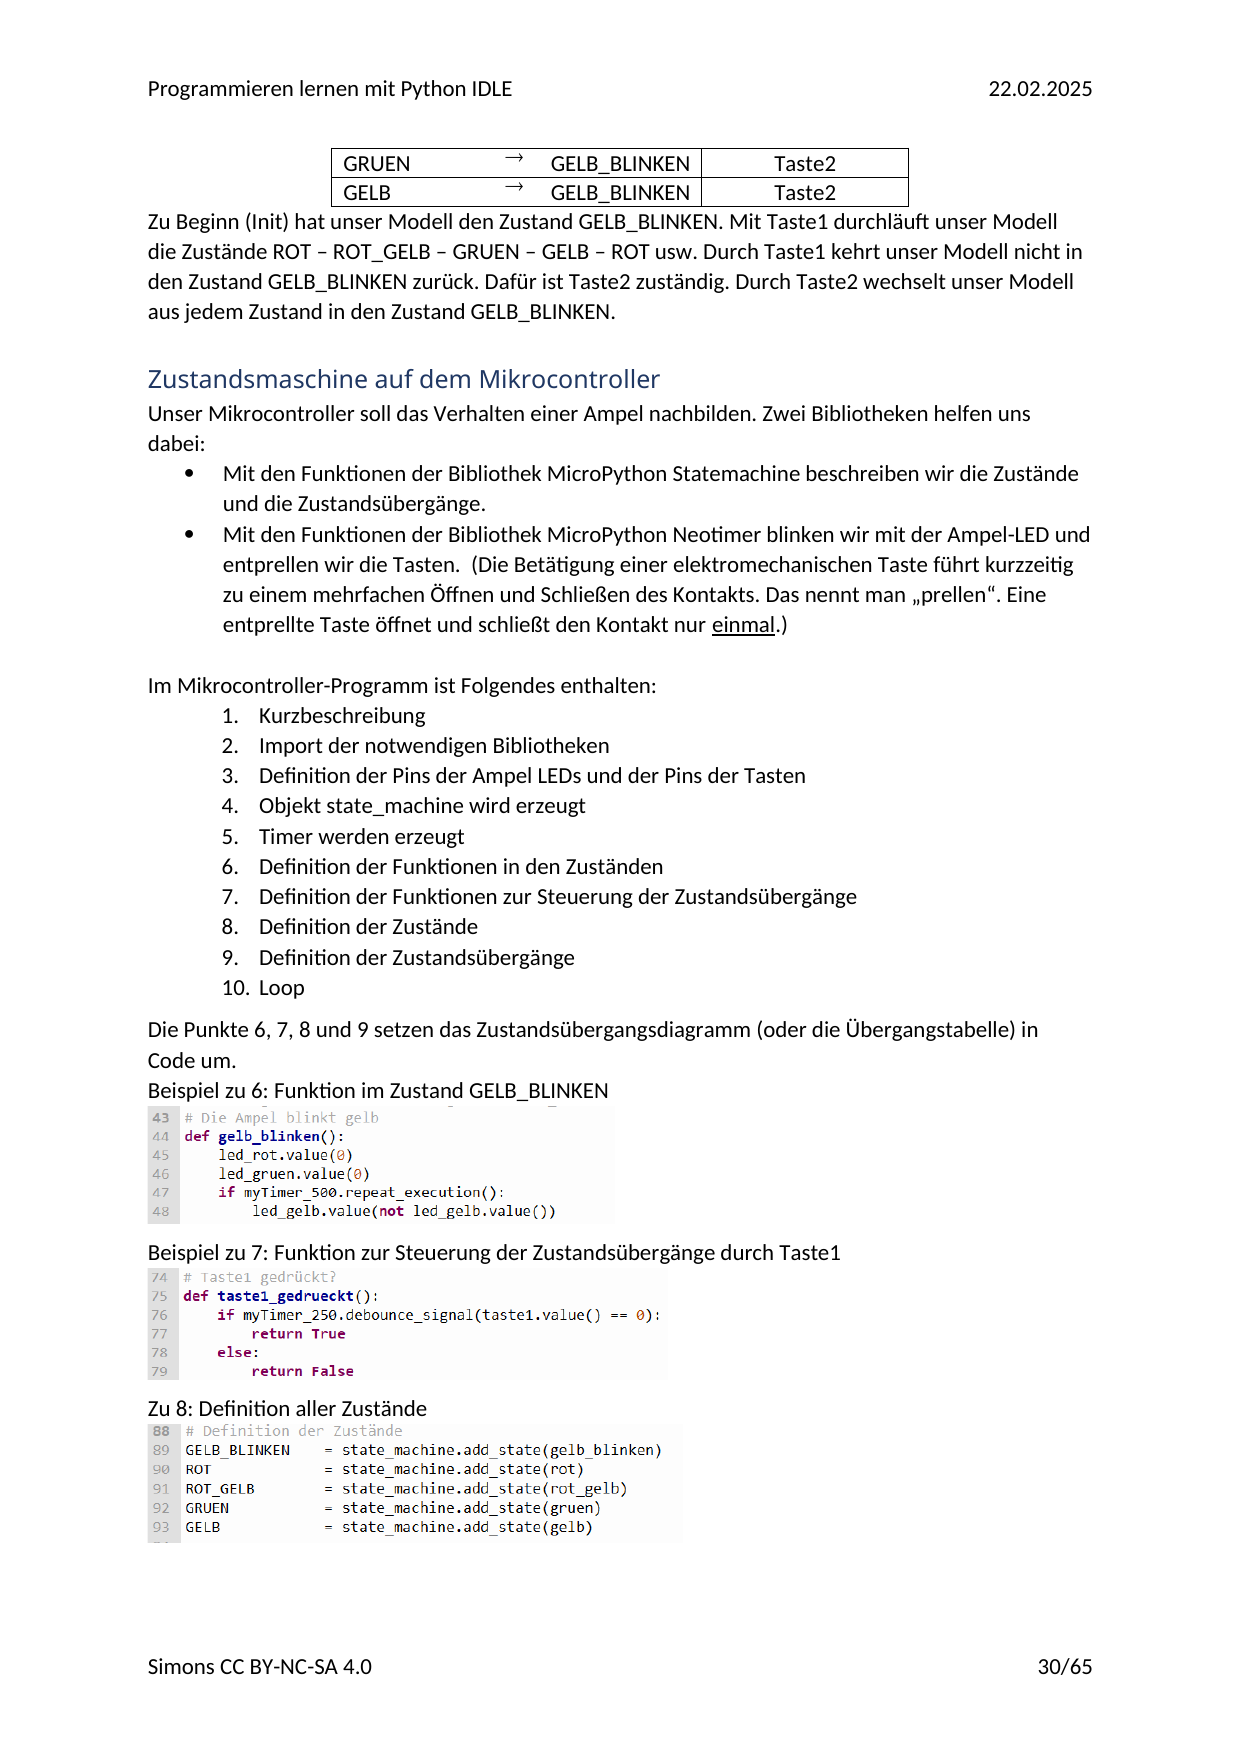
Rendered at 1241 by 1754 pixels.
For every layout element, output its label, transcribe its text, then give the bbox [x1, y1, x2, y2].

list Definition der Zustandsübergänge [221, 943, 1092, 971]
text Beispiel zu 7: Funktion zur Steuerung der Zustandsübergänge durch Taste1 [148, 1238, 1092, 1266]
list Objekt state_machine wird erzeugt [221, 792, 1092, 819]
text Zu Beginn (Init) hat unser Modell den Zustand GELB_BLINKEN. Mit Taste1 durchläuft unser Modell die Zustände ROT – ROT_GELB – GRUEN – GELB – ROT usw. Durch Taste1 kehrt unser Modell nicht in den Zustand GELB_BLINKEN zurück. Dafür ist Taste2 zuständig. Durch Taste2 wechselt unser Modell aus jedem Zustand in den Zustand GELB_BLINKEN. [148, 207, 1092, 326]
table_cell GELB [332, 178, 494, 206]
list Kurzbeschreibung [221, 701, 1092, 729]
table_cell [494, 178, 539, 206]
table_cell GELB_BLINKEN [539, 149, 701, 177]
list Timer werden erzeugt [221, 822, 1092, 850]
table_cell [494, 149, 539, 177]
text Zu 8: Definition aller Zustände [148, 1394, 1092, 1422]
list Definition der Zustände [221, 912, 1092, 940]
text Im Mikrocontroller-Programm ist Folgendes enthalten: [148, 671, 1092, 699]
text Beispiel zu 6: Funktion im Zustand GELB_BLINKEN [148, 1076, 1092, 1104]
text Die Punkte 6, 7, 8 und 9 setzen das Zustandsübergangsdiagramm (oder die Übergangstabelle) in Code um. [148, 1016, 1092, 1074]
table_cell Taste2 [702, 149, 908, 177]
picture [147, 1424, 684, 1543]
picture [147, 1268, 669, 1380]
list Mit den Funktionen der Bibliothek MicroPython Statemachine beschreiben wir die Zustände und die Zustandsübergänge. [185, 459, 1092, 517]
list Mit den Funktionen der Bibliothek MicroPython Neotimer blinken wir mit der Ampel-LED und entprellen wir die Tasten. (Die Betätigung einer elektromechanischen Taste führt kurzzeitig zu einem mehrfachen Öffnen und Schließen des Kontakts. Das nennt man „prellen“. Eine entprellte Taste öffnet und schließt den Kontakt nur einmal.) [185, 520, 1092, 638]
text Unser Mikrocontroller soll das Verhalten einer Ampel nachbilden. Zwei Bibliotheken helfen uns dabei: [148, 399, 1092, 457]
list Definition der Funktionen in den Zuständen [221, 852, 1092, 880]
list Definition der Pins der Ampel LEDs und der Pins der Tasten [221, 761, 1092, 789]
picture [147, 1106, 616, 1224]
table_cell Taste2 [702, 178, 908, 206]
list Import der notwendigen Bibliotheken [221, 731, 1092, 759]
list Loop [221, 973, 1092, 1001]
list Definition der Funktionen zur Steuerung der Zustandsübergänge [221, 882, 1092, 910]
subtitle Zustandsmaschine auf dem Mikrocontroller [148, 362, 1092, 396]
table_cell GELB_BLINKEN [539, 178, 701, 206]
table_cell GRUEN [332, 149, 494, 177]
